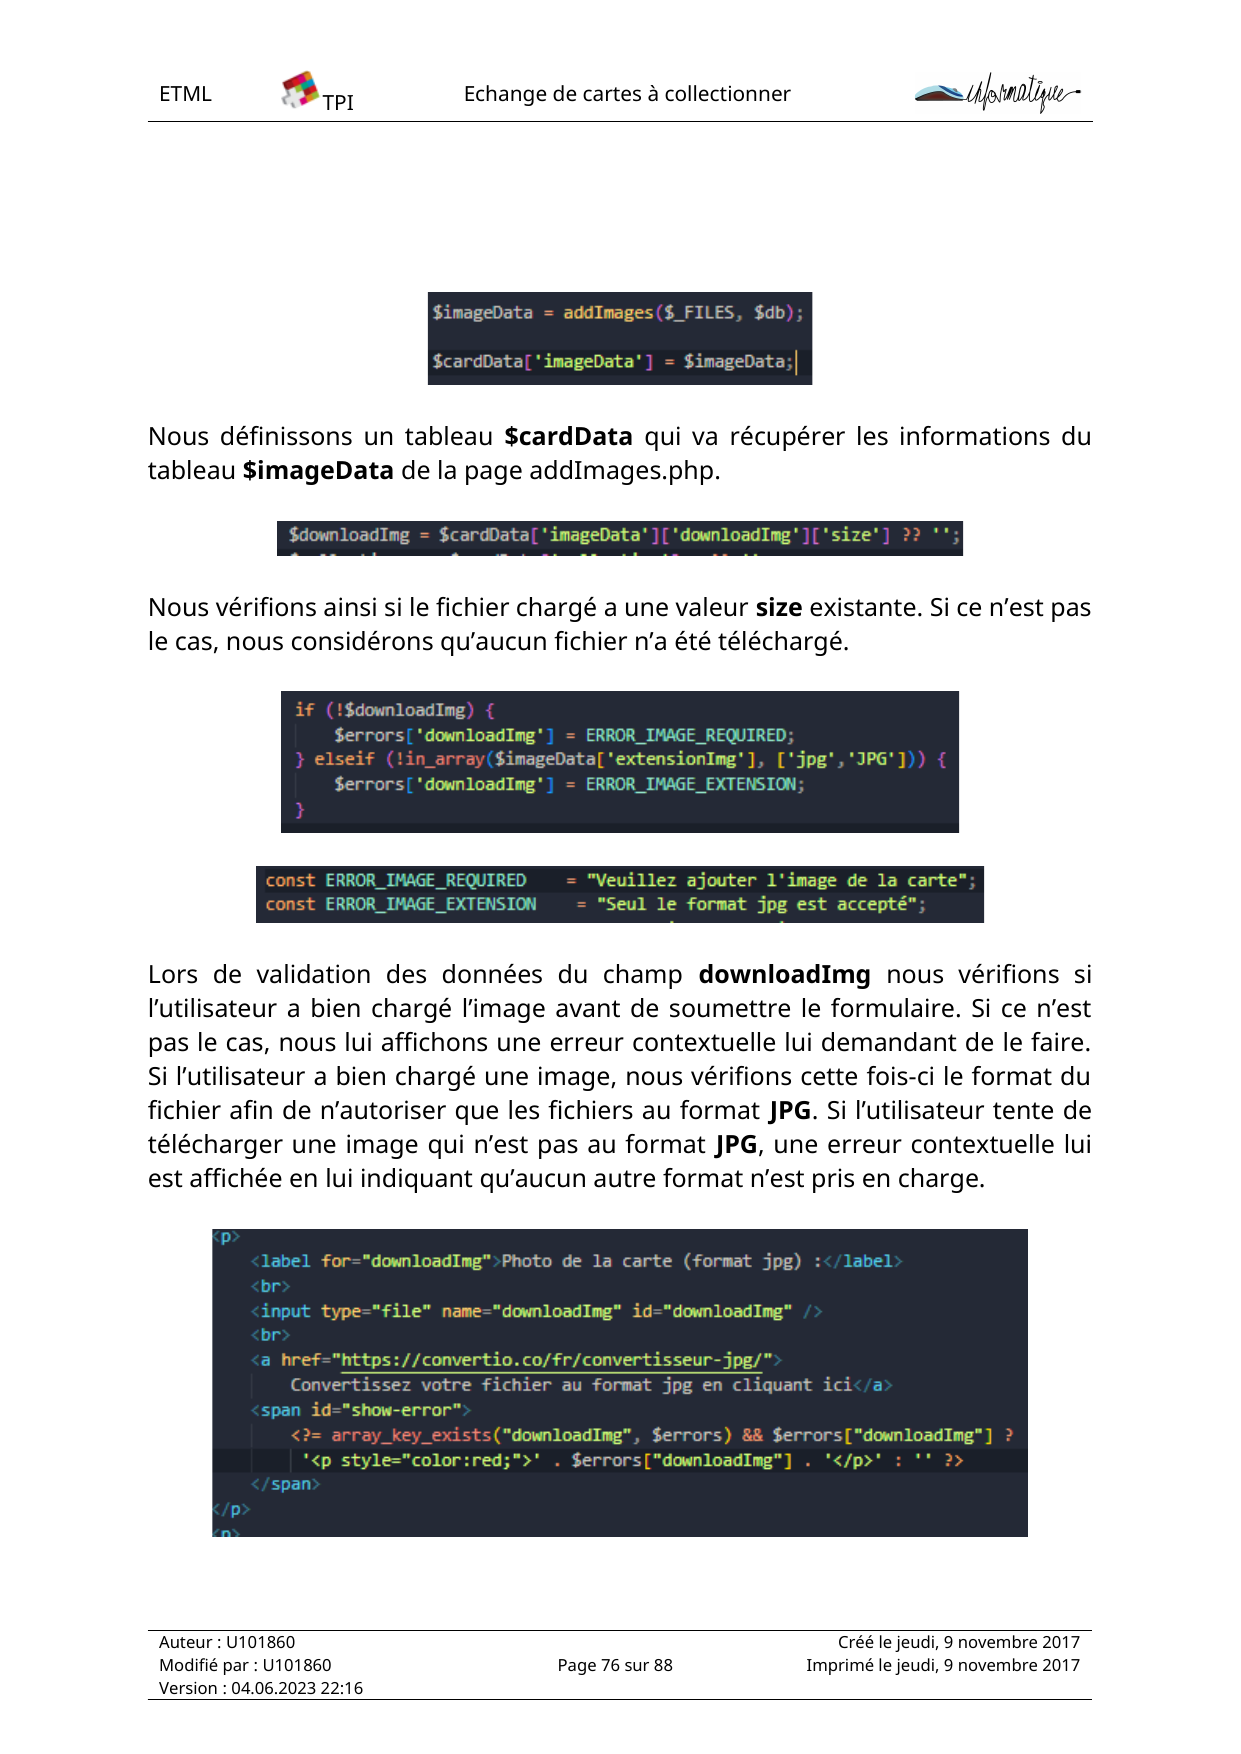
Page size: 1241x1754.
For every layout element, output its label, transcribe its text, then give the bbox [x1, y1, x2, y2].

text Nous définissons un tableau $cardData qui va récupérer les informations du tableau $imageData de la page addImages.php. [148, 419, 1092, 487]
text Lors de validation des données du champ downloadImg nous vérifions si l’utilisateur a bien chargé l’image avant de soumettre le formulaire. Si ce n’est pas le cas, nous lui affichons une erreur contextuelle lui demandant de le faire. Si l’utilisateur a bien chargé une image, nous vérifions cette fois-ci le format du fichier afin de n’autoriser que les fichiers au format JPG. Si l’utilisateur tente de télécharger une image qui n’est pas au format JPG, une erreur contextuelle lui est affichée en lui indiquant qu’aucun autre format n’est pris en charge. [148, 957, 1092, 1195]
picture [281, 691, 960, 833]
picture [277, 521, 964, 556]
picture [427, 292, 813, 385]
picture [256, 866, 985, 923]
picture [276, 69, 323, 111]
picture [212, 1229, 1028, 1537]
text Nous vérifions ainsi si le fichier chargé a une valeur size existante. Si ce n’est pas le cas, nous considérons qu’aucun fichier n’a été téléchargé. [148, 589, 1092, 657]
